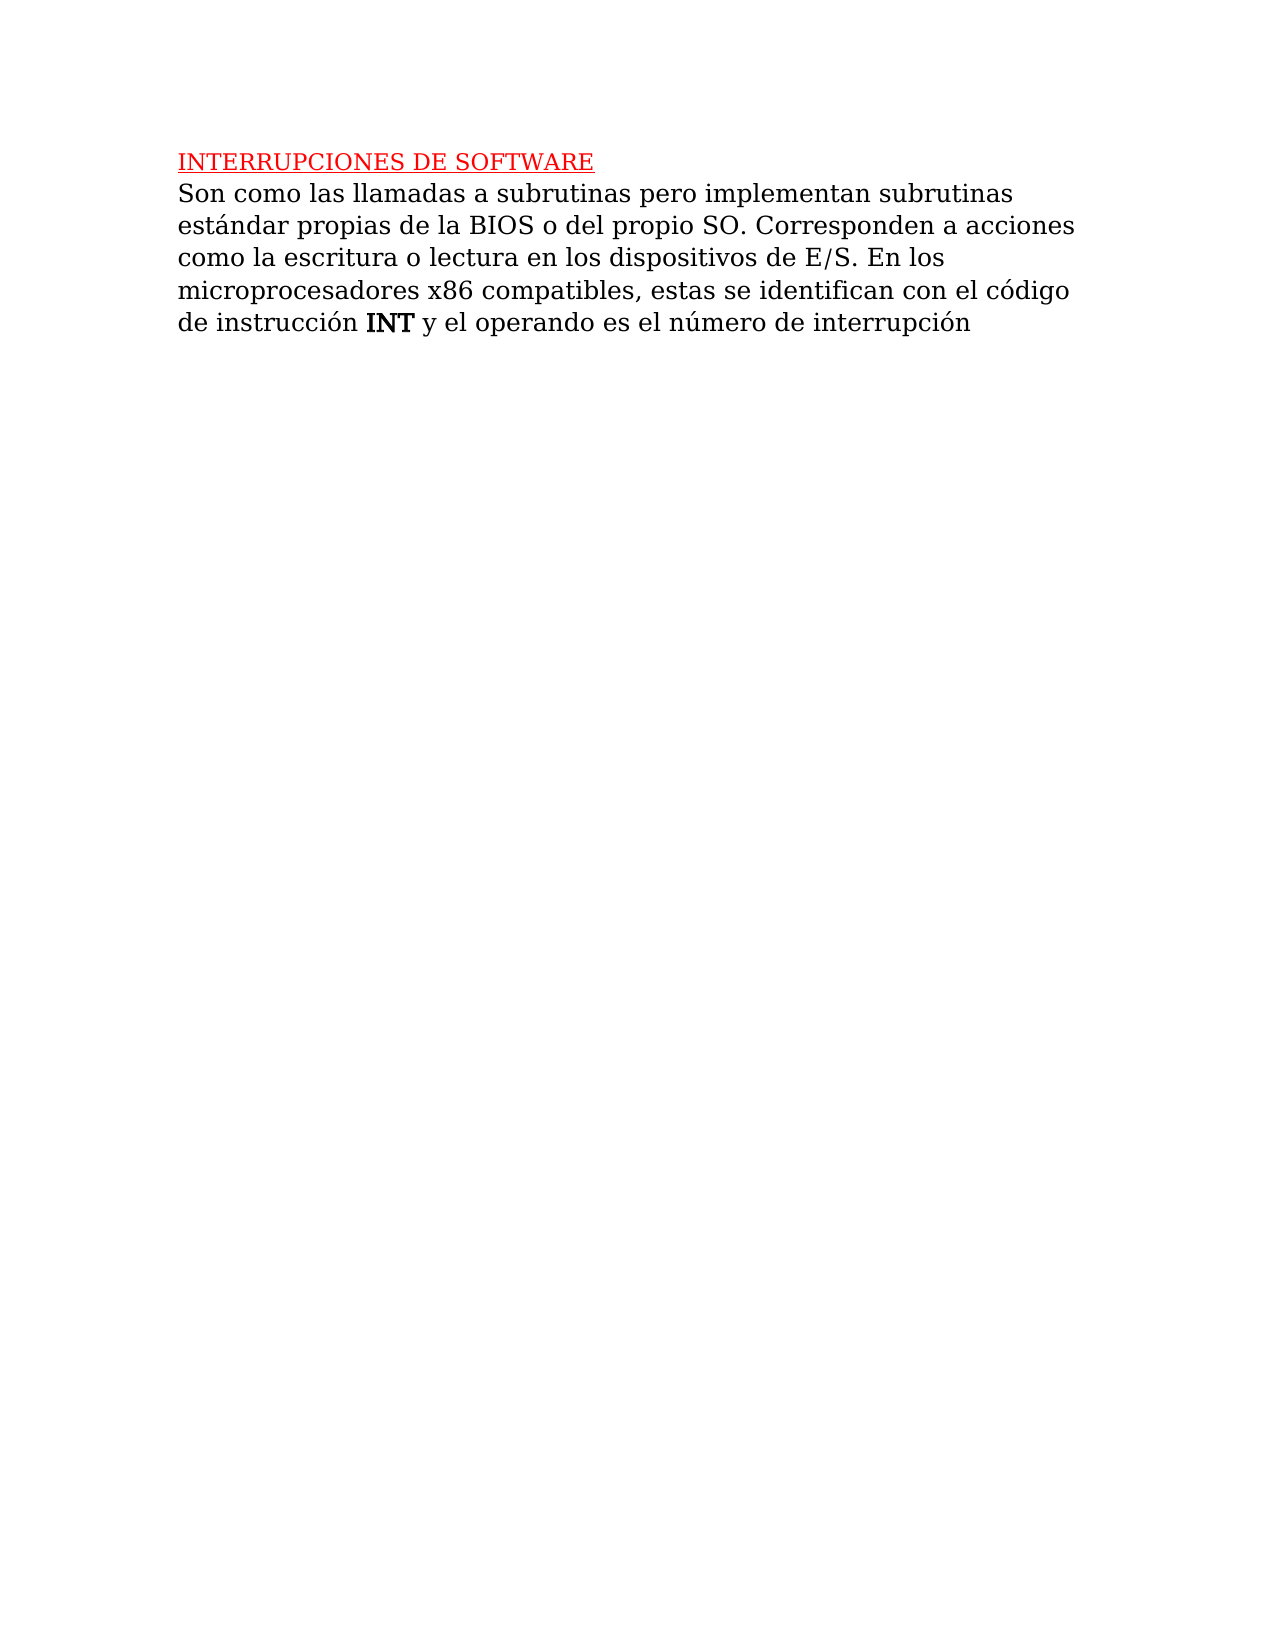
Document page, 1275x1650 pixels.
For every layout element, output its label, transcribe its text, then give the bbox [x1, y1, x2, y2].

subtitle INTERRUPCIONES DE SOFTWARE [177, 148, 1098, 175]
text Son como las llamadas a subrutinas pero implementan subrutinas estándar propias de la BIOS o del propio SO. Corresponden a acciones como la escritura o lectura en los dispositivos de E/S. En los microprocesadores x86 compatibles, estas se identifican con el código de instrucción INT y el operando es el número de interrupciónEXCEPCIONES [177, 177, 1098, 337]
